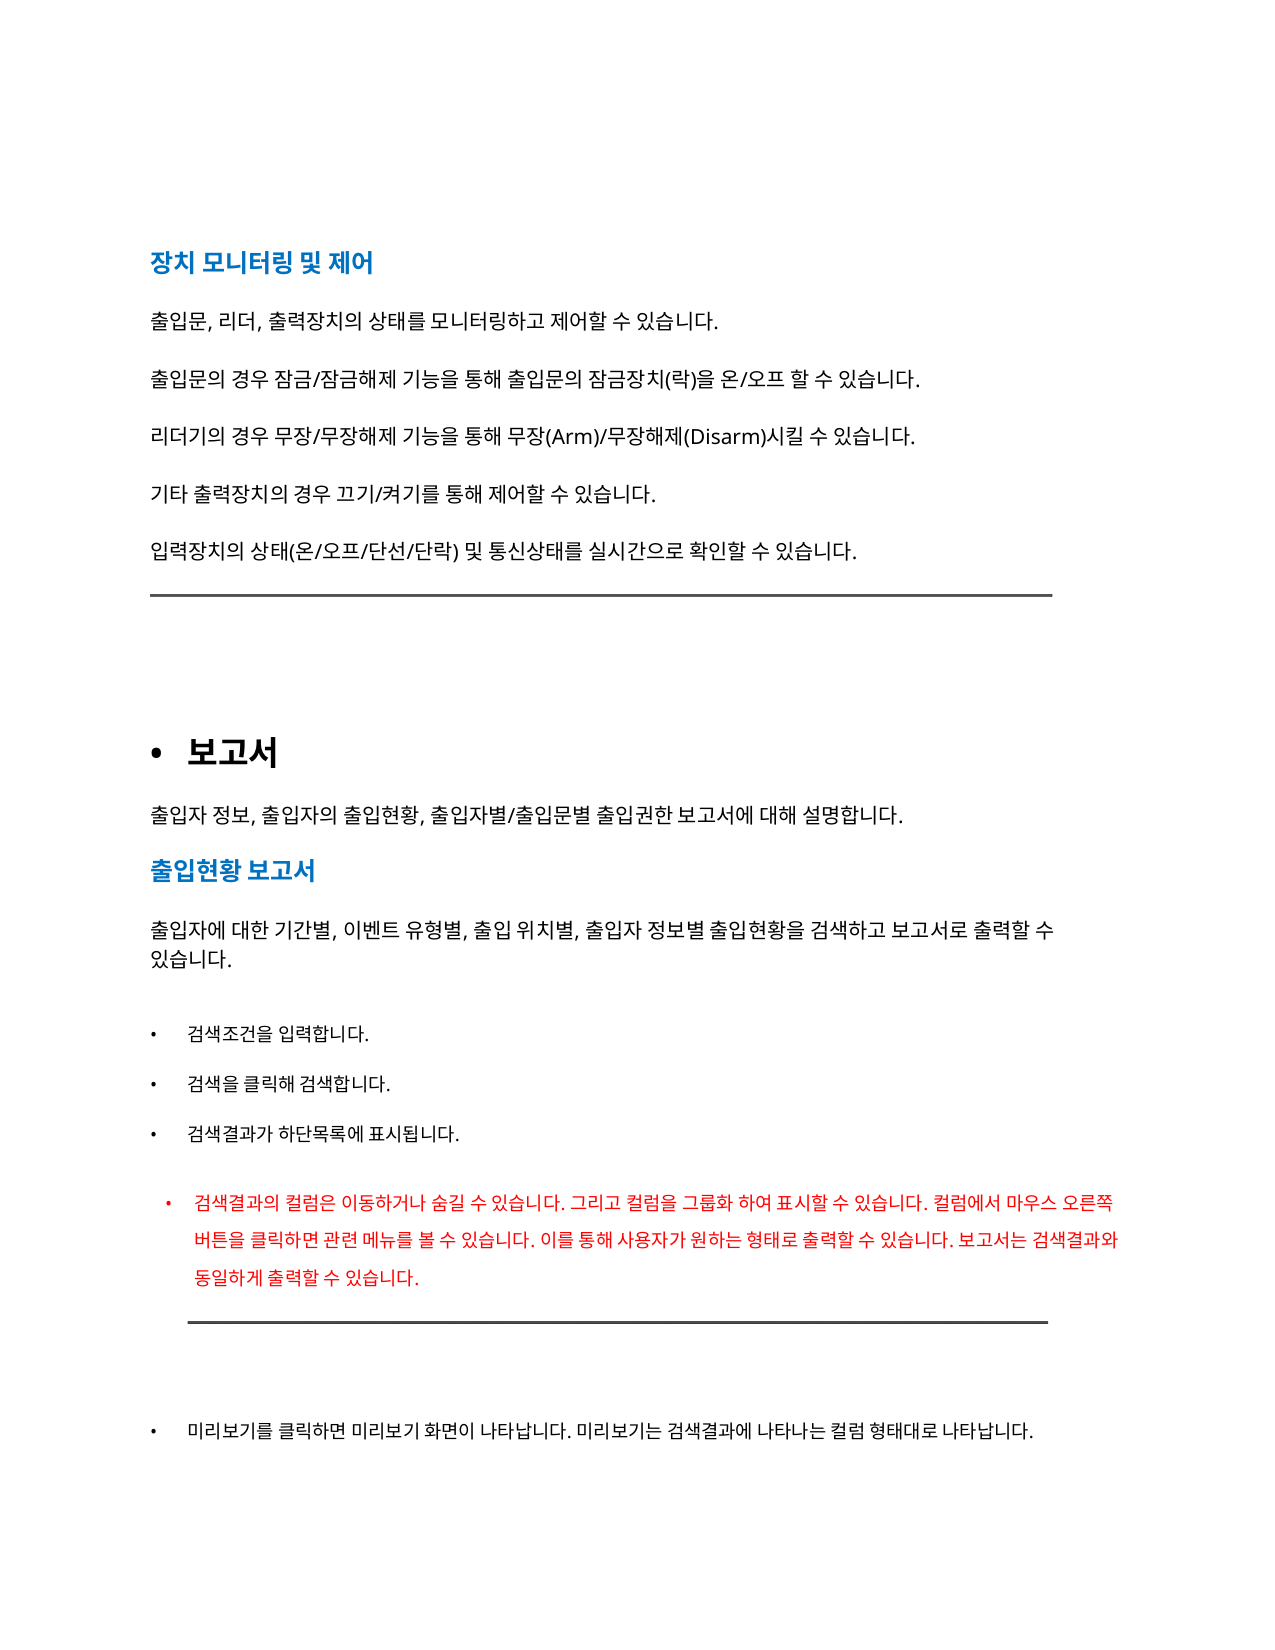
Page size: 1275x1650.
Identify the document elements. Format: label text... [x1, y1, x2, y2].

list 검색조건을 입력합니다. [150, 1002, 1125, 1052]
list 검색을 클릭해 검색합니다. [150, 1052, 1125, 1102]
text 출입현황 보고서 [150, 858, 1125, 887]
text 입력장치의 상태(온/오프/단선/단락) 및 통신상태를 실시간으로 확인할 수 있습니다. [150, 537, 1125, 565]
text 출입자 정보, 출입자의 출입현황, 출입자별/출입문별 출입권한 보고서에 대해 설명합니다. [150, 800, 1125, 829]
text 기타 출력장치의 경우 끄기/켜기를 통해 제어할 수 있습니다. [150, 479, 1125, 508]
text 출입문의 경우 잠금/잠금해제 기능을 통해 출입문의 잠금장치(락)을 온/오프 할 수 있습니다. [150, 364, 1125, 393]
list 검색결과의 컬럼은 이동하거나 숨길 수 있습니다. 그리고 컬럼을 그룹화 하여 표시할 수 있습니다. 컬럼에서 마우스 오른쪽 버튼을 클릭하면 관련 메뉴를 볼 수 있습니다. 이를 통해 사용자가 원하는 형태로 출력할 수 있습니다. 보고서는 검색결과와 동일하게 출력할 수 있습니다. [165, 1180, 1125, 1293]
text 출입문, 리더, 출력장치의 상태를 모니터링하고 제어할 수 있습니다. [150, 307, 1125, 335]
list 검색결과가 하단목록에 표시됩니다. [150, 1102, 1125, 1152]
list 미리보기를 클릭하면 미리보기 화면이 나타납니다. 미리보기는 검색결과에 나타나는 컬럼 형태대로 나타납니다. [150, 1409, 1125, 1446]
text 출입자에 대한 기간별, 이벤트 유형별, 출입 위치별, 출입자 정보별 출입현황을 검색하고 보고서로 출력할 수 있습니다. [150, 915, 1125, 973]
text 장치 모니터링 및 제어 [150, 249, 1125, 278]
text 리더기의 경우 무장/무장해제 기능을 통해 무장(Arm)/무장해제(Disarm)시킬 수 있습니다. [150, 422, 1125, 450]
list 보고서 [150, 743, 1125, 772]
